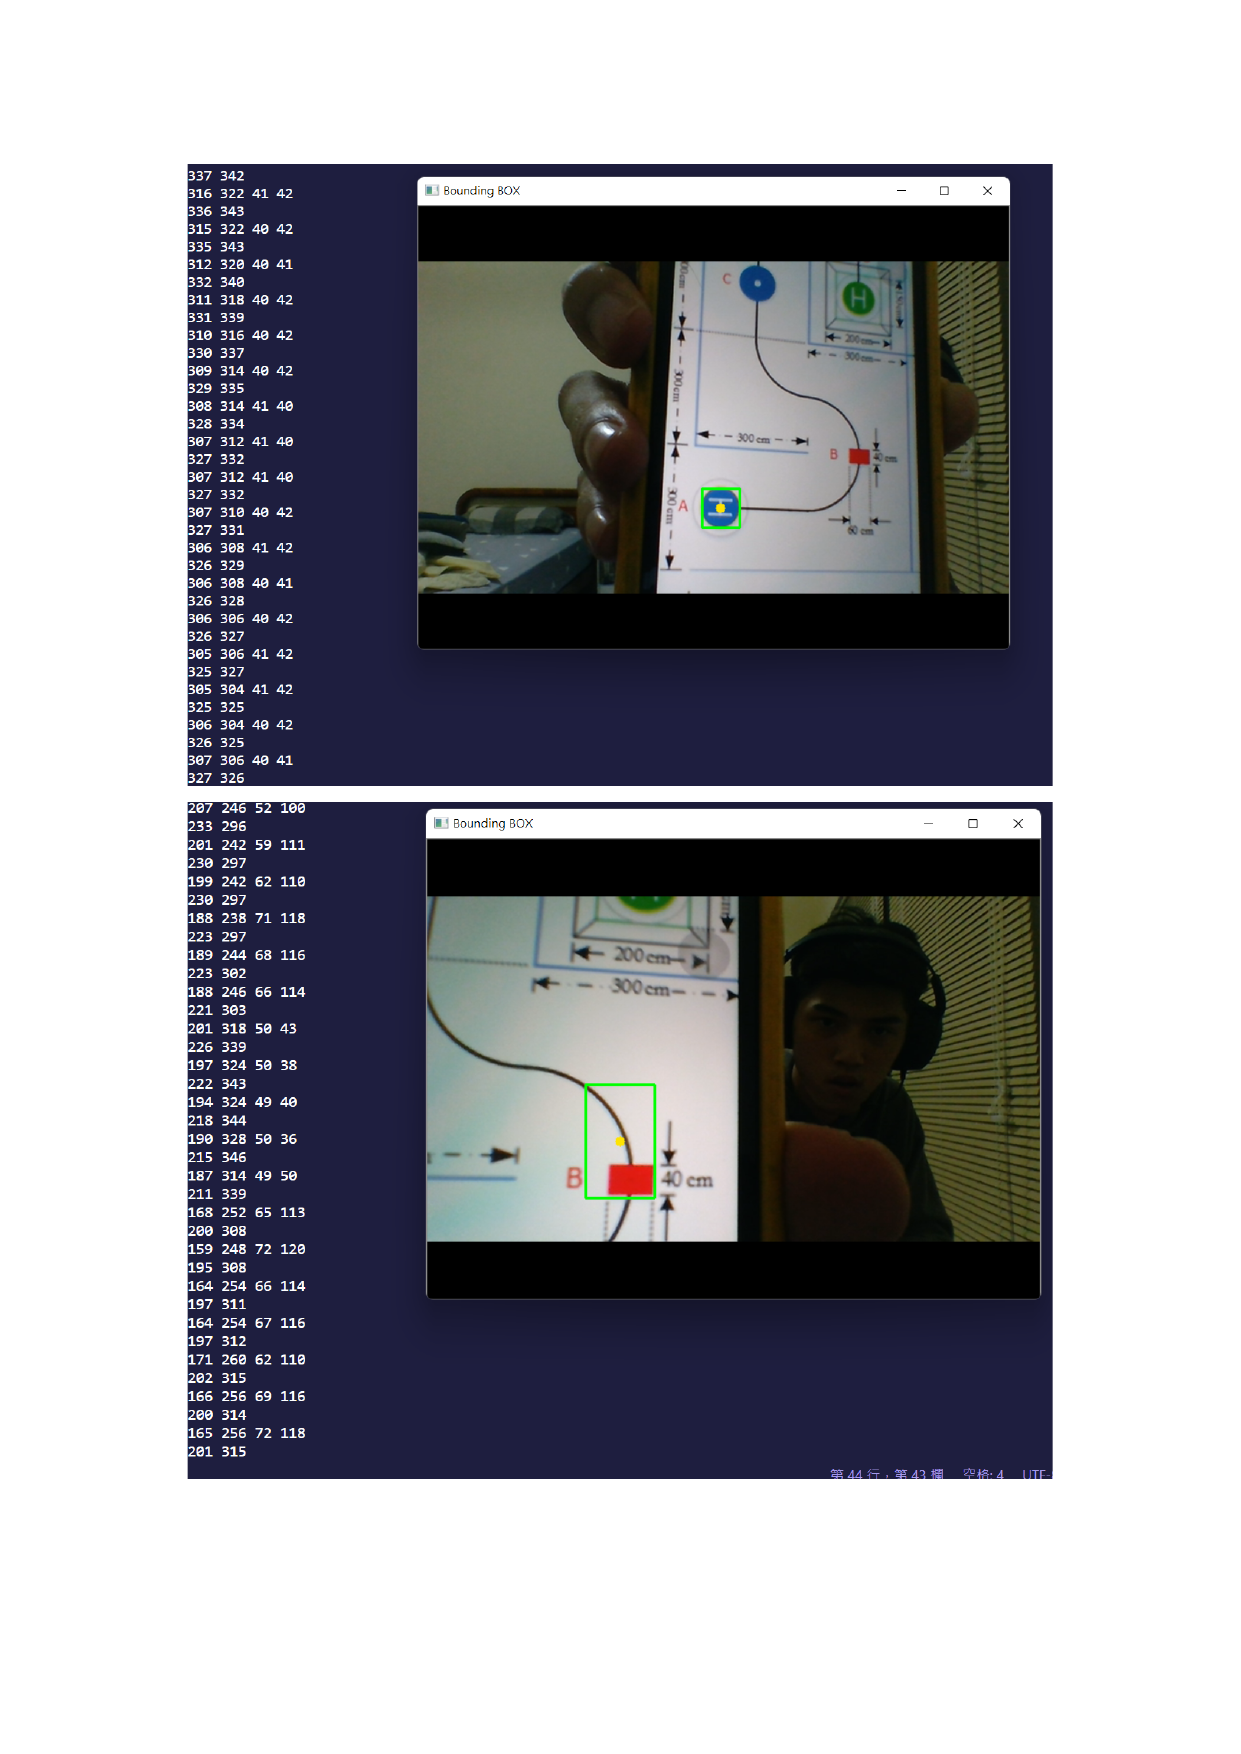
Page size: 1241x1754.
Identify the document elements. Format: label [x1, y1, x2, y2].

picture [187, 802, 1053, 1479]
picture [187, 164, 1053, 786]
